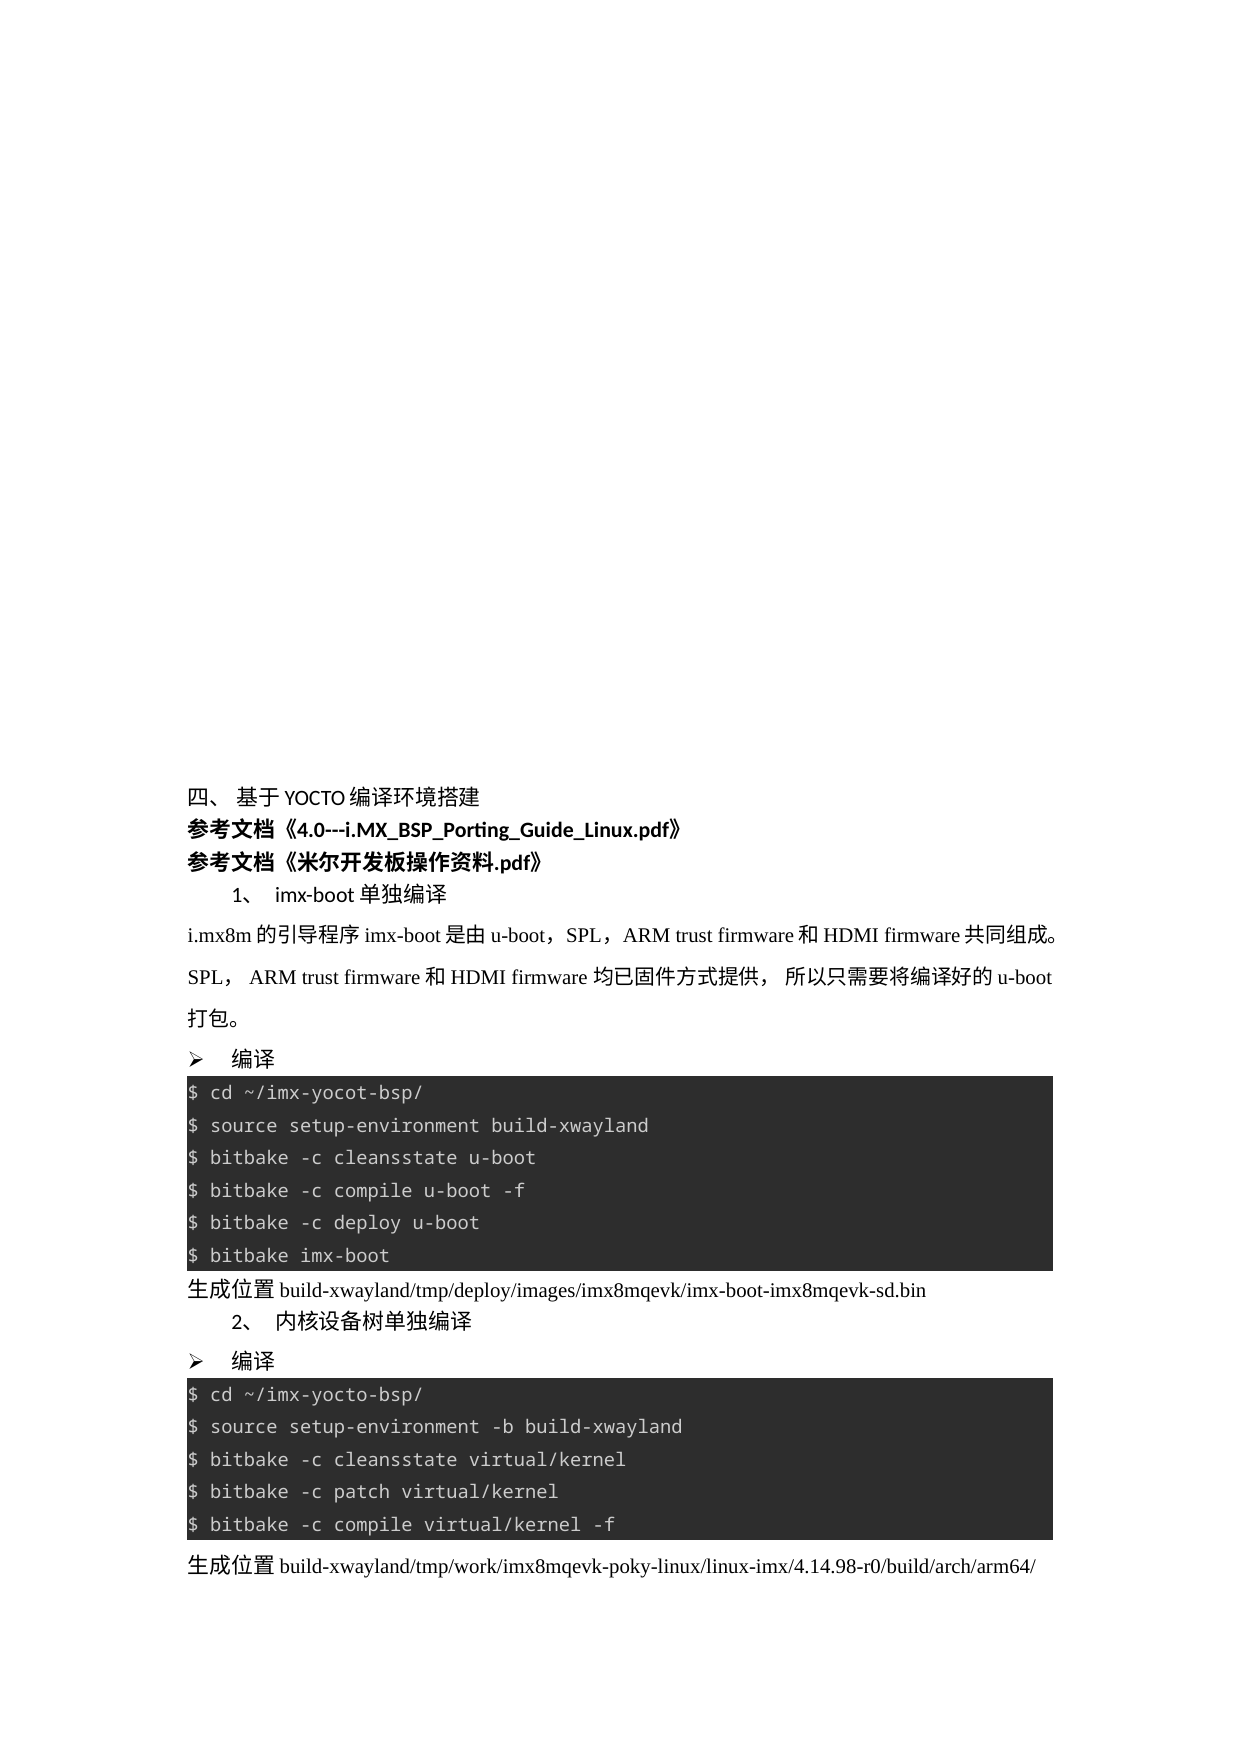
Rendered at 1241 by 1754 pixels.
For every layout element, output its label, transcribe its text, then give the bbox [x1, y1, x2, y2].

text 参考文档《4.0---i.MX_BSP_Porting_Guide_Linux.pdf》 [187, 812, 1053, 844]
list 编译 [187, 1336, 1053, 1378]
subtitle 基于YOCTO编译环境搭建 [187, 779, 1053, 812]
subtitle 内核设备树单独编译 [231, 1304, 1053, 1336]
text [187, 1540, 1053, 1582]
subtitle imx-boot单独编译 [231, 877, 1053, 909]
text $ cd ~/imx-yocto-bsp/ $ source setup-environment -b build-xwayland $ bitbake -c cleansstate virtual/kernel $ bitbake -c patch virtual/kernel $ bitbake -c compile virtual/kernel -f [187, 1378, 1053, 1540]
text 参考文档《米尔开发板操作资料.pdf》 [187, 844, 1053, 877]
list 编译 [187, 1034, 1053, 1076]
text i.mx8m的引导程序imx-boot是由u-boot，SPL，ARM trust firmware和HDMI firmware共同组成。SPL， ARM trust firmware 和HDMI firmware 均已固件⽅式提供， 所以只需要将编译好的u-boot打包。 [187, 909, 1053, 1034]
text 生成位置build-xwayland/tmp/deploy/images/imx8mqevk/imx-boot-imx8mqevk-sd.bin [187, 1271, 1053, 1304]
text $ cd ~/imx-yocot-bsp/ $ source setup-environment build-xwayland $ bitbake -c cleansstate u-boot $ bitbake -c compile u-boot -f $ bitbake -c deploy u-boot $ bitbake imx-boot [187, 1076, 1053, 1271]
